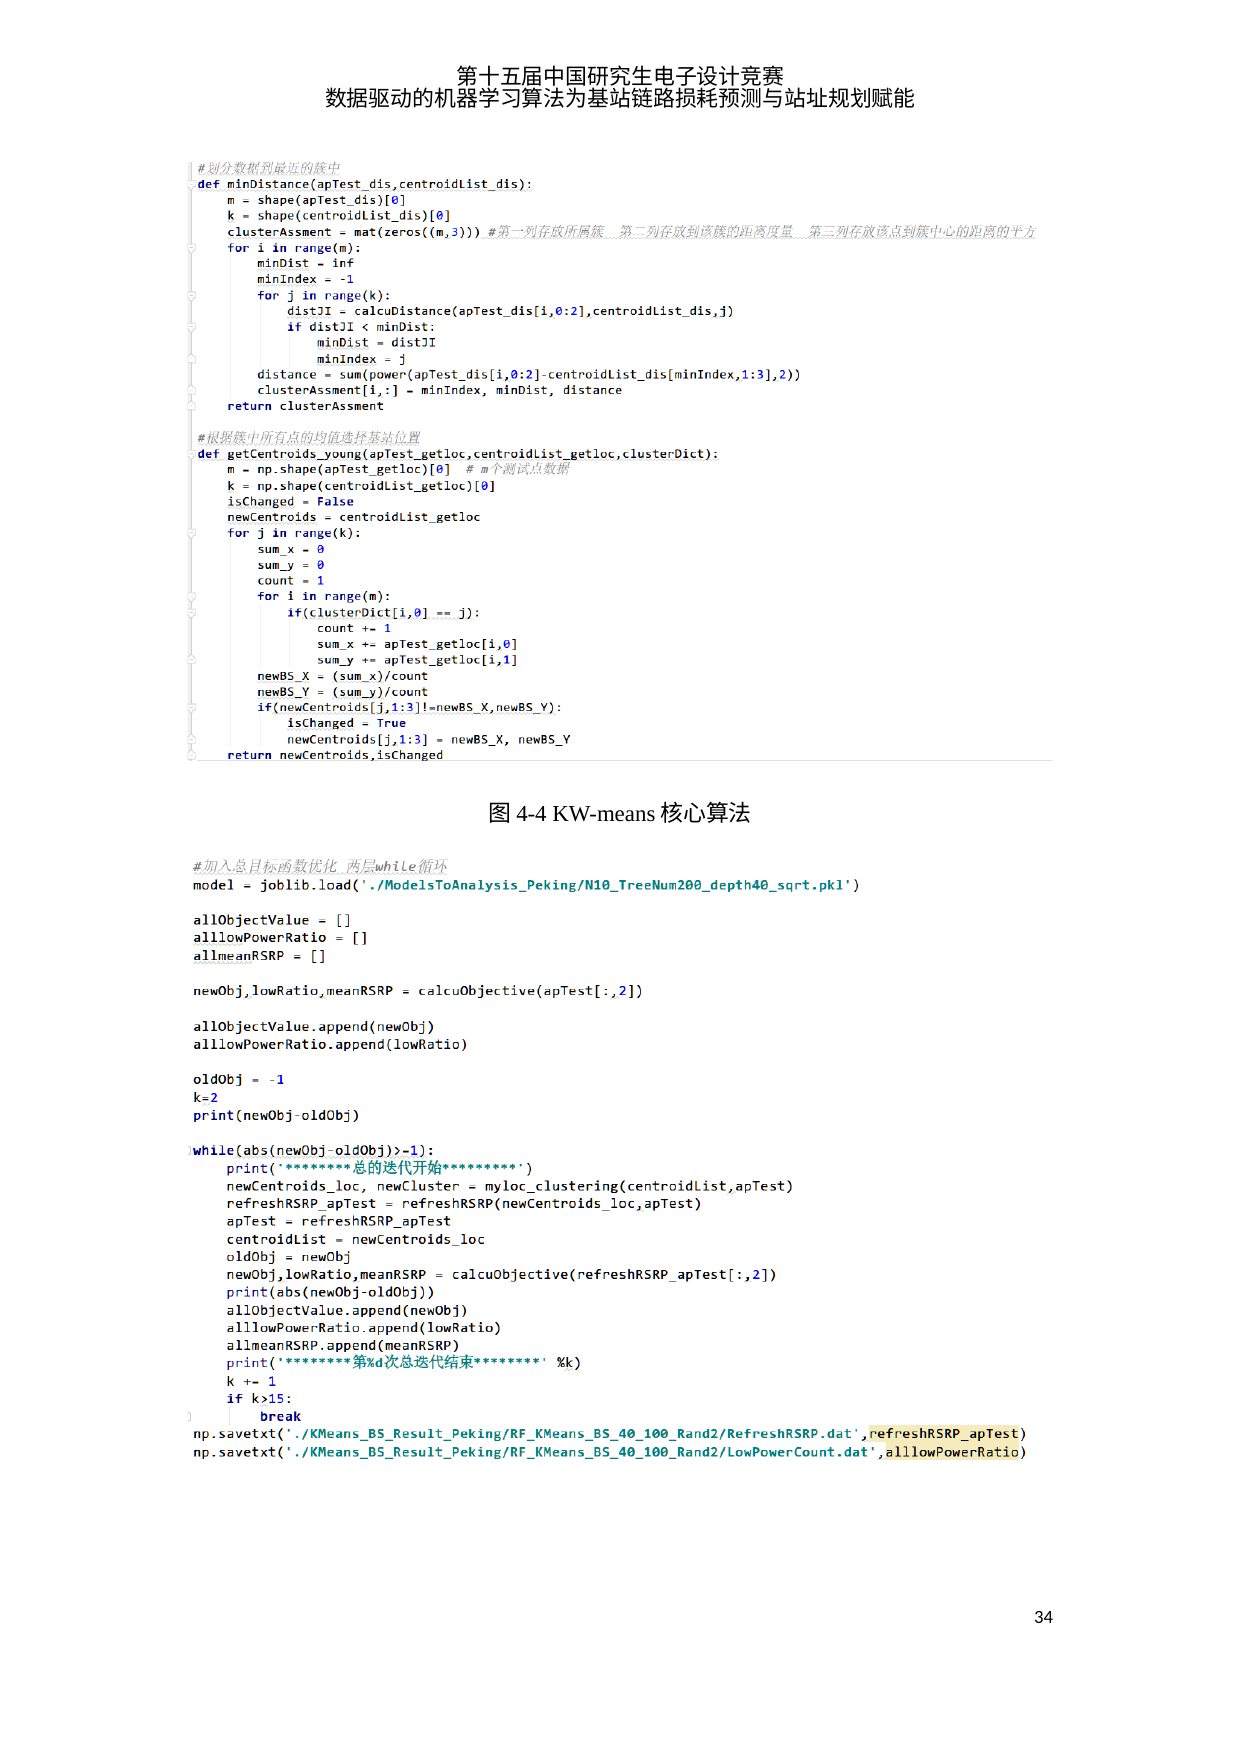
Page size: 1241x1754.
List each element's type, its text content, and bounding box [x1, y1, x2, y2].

text 图4-4 KW-means核心算法 [187, 779, 1053, 844]
picture [187, 844, 1053, 1477]
picture [187, 162, 1053, 761]
